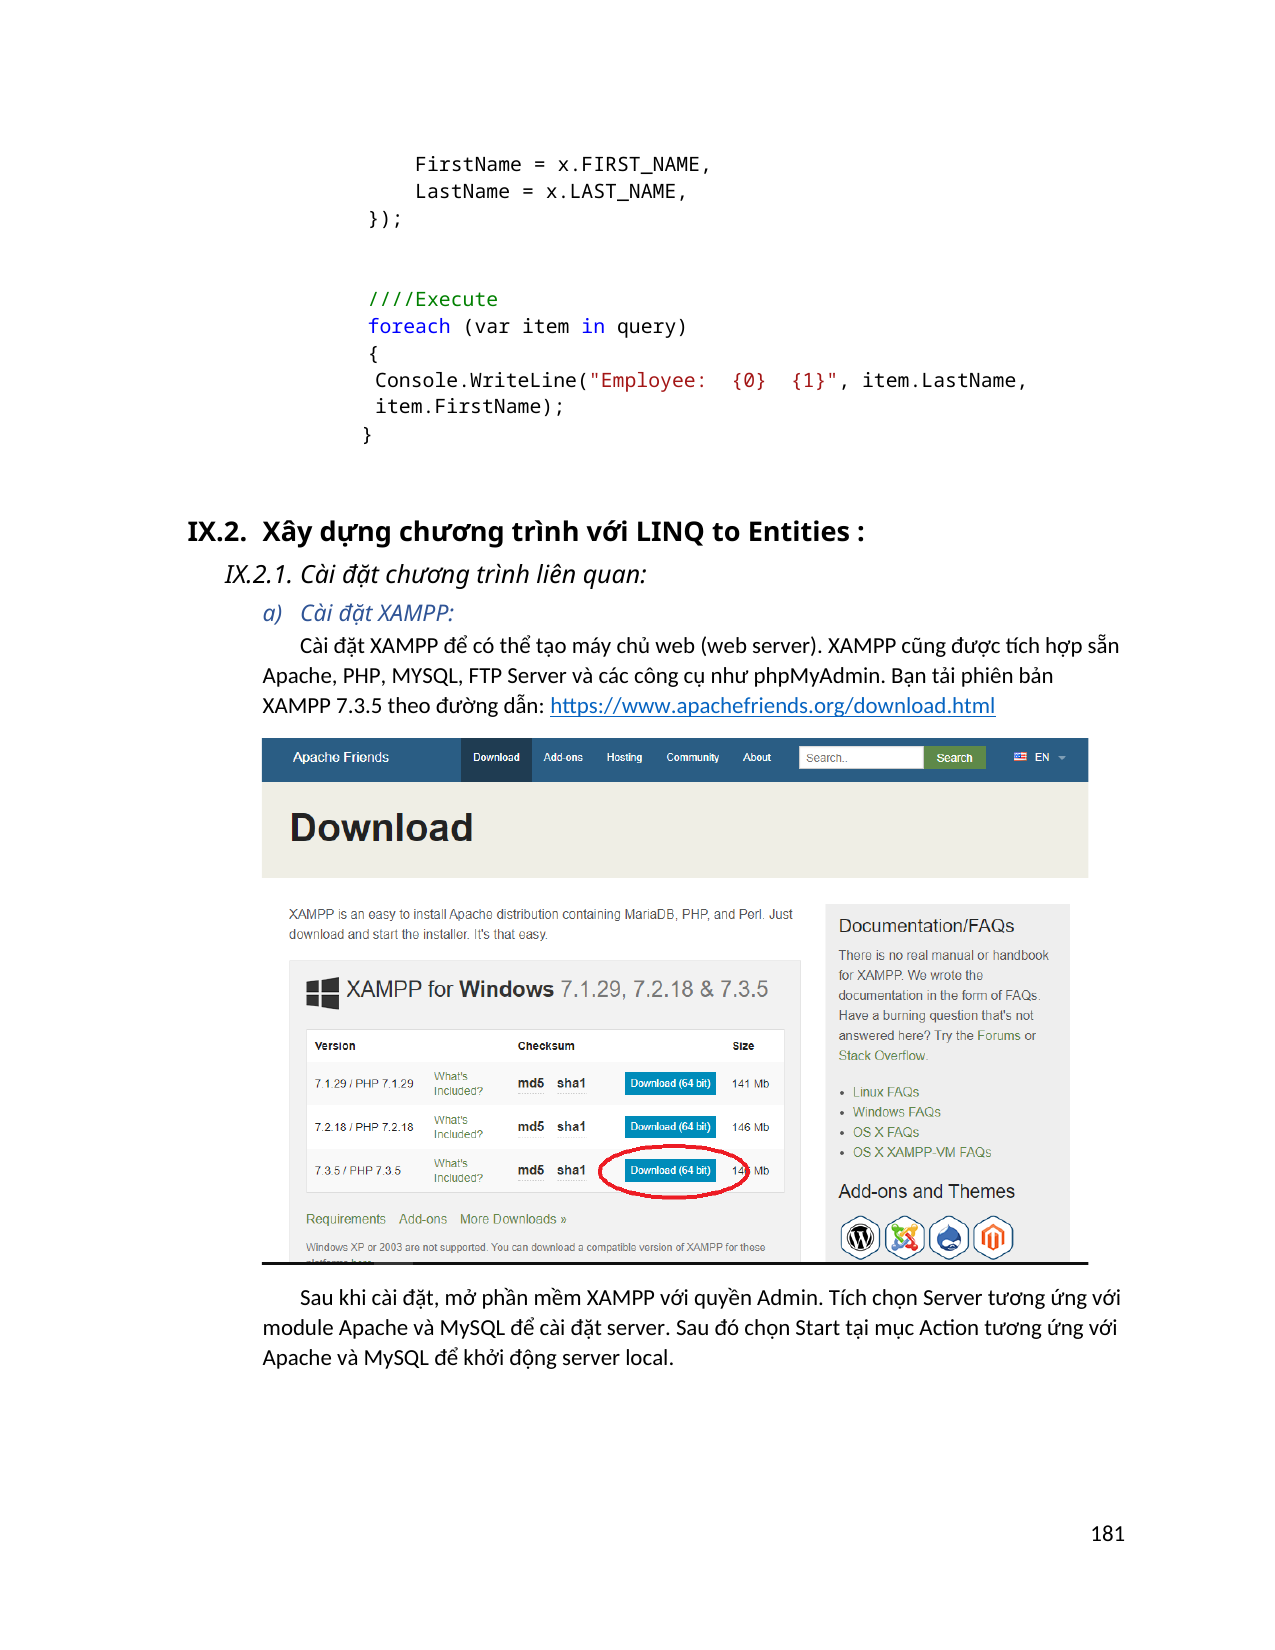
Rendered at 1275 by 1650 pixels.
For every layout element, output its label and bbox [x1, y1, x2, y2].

picture [261, 738, 1089, 1265]
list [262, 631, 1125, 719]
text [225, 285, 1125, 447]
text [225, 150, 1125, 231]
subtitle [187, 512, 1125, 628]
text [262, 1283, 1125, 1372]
